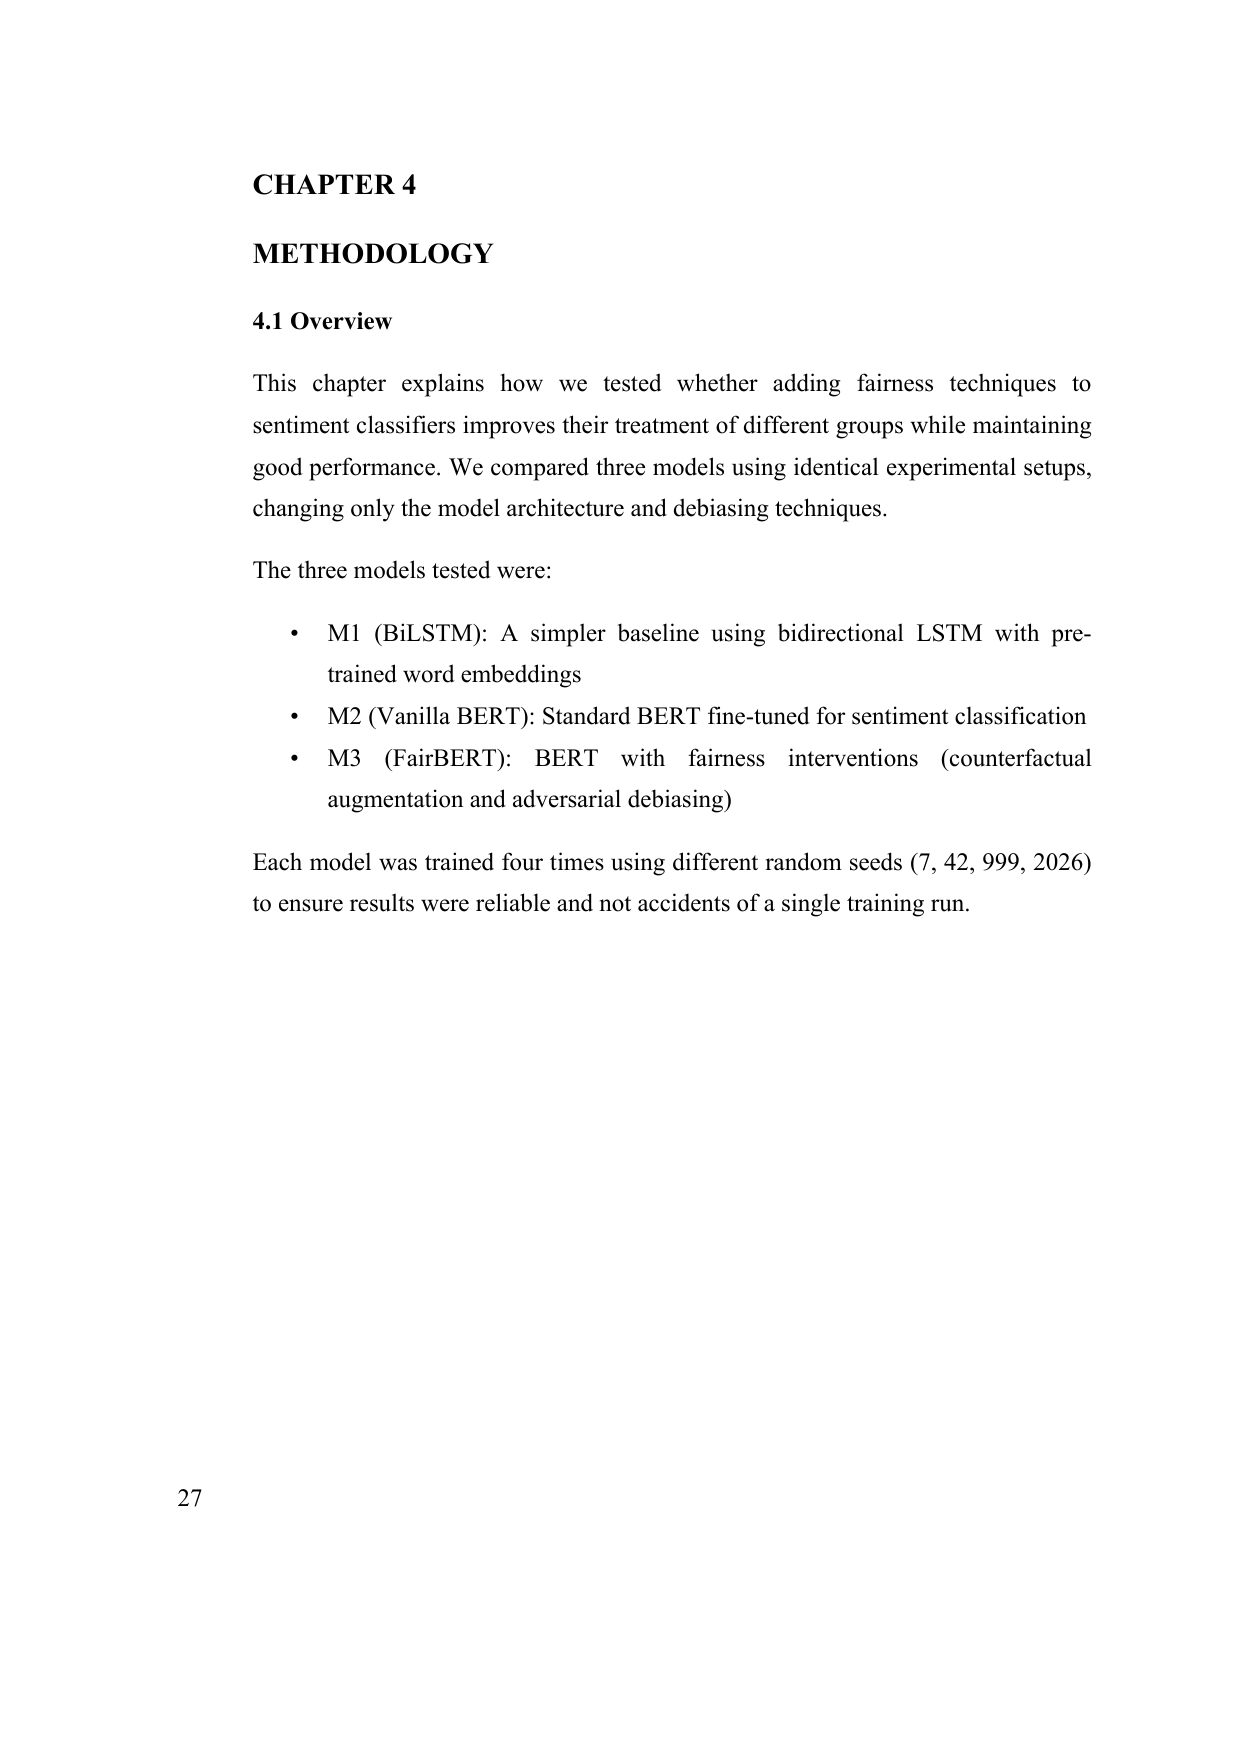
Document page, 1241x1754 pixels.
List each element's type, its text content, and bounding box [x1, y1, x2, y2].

text METHODOLOGY [252, 238, 1092, 270]
text 4.1 Overview [252, 307, 1092, 335]
list M1 (BiLSTM): A simpler baseline using bidirectional LSTM with pre-trained word embeddings [290, 619, 1092, 688]
list M2 (Vanilla BERT): Standard BERT fine-tuned for sentiment classification [290, 702, 1092, 730]
text The three models tested were: [252, 557, 1092, 584]
text Each model was trained four times using different random seeds (7, 42, 999, 2026) to ensure results were reliable and not accidents of a single training run. [252, 848, 1092, 917]
text CHAPTER 4 [252, 168, 1092, 201]
text This chapter explains how we tested whether adding fairness techniques to sentiment classifiers improves their treatment of different groups while maintaining good performance. We compared three models using identical experimental setups, changing only the model architecture and debiasing techniques. [252, 369, 1092, 522]
list M3 (FairBERT): BERT with fairness interventions (counterfactual augmentation and adversarial debiasing) [290, 744, 1092, 813]
